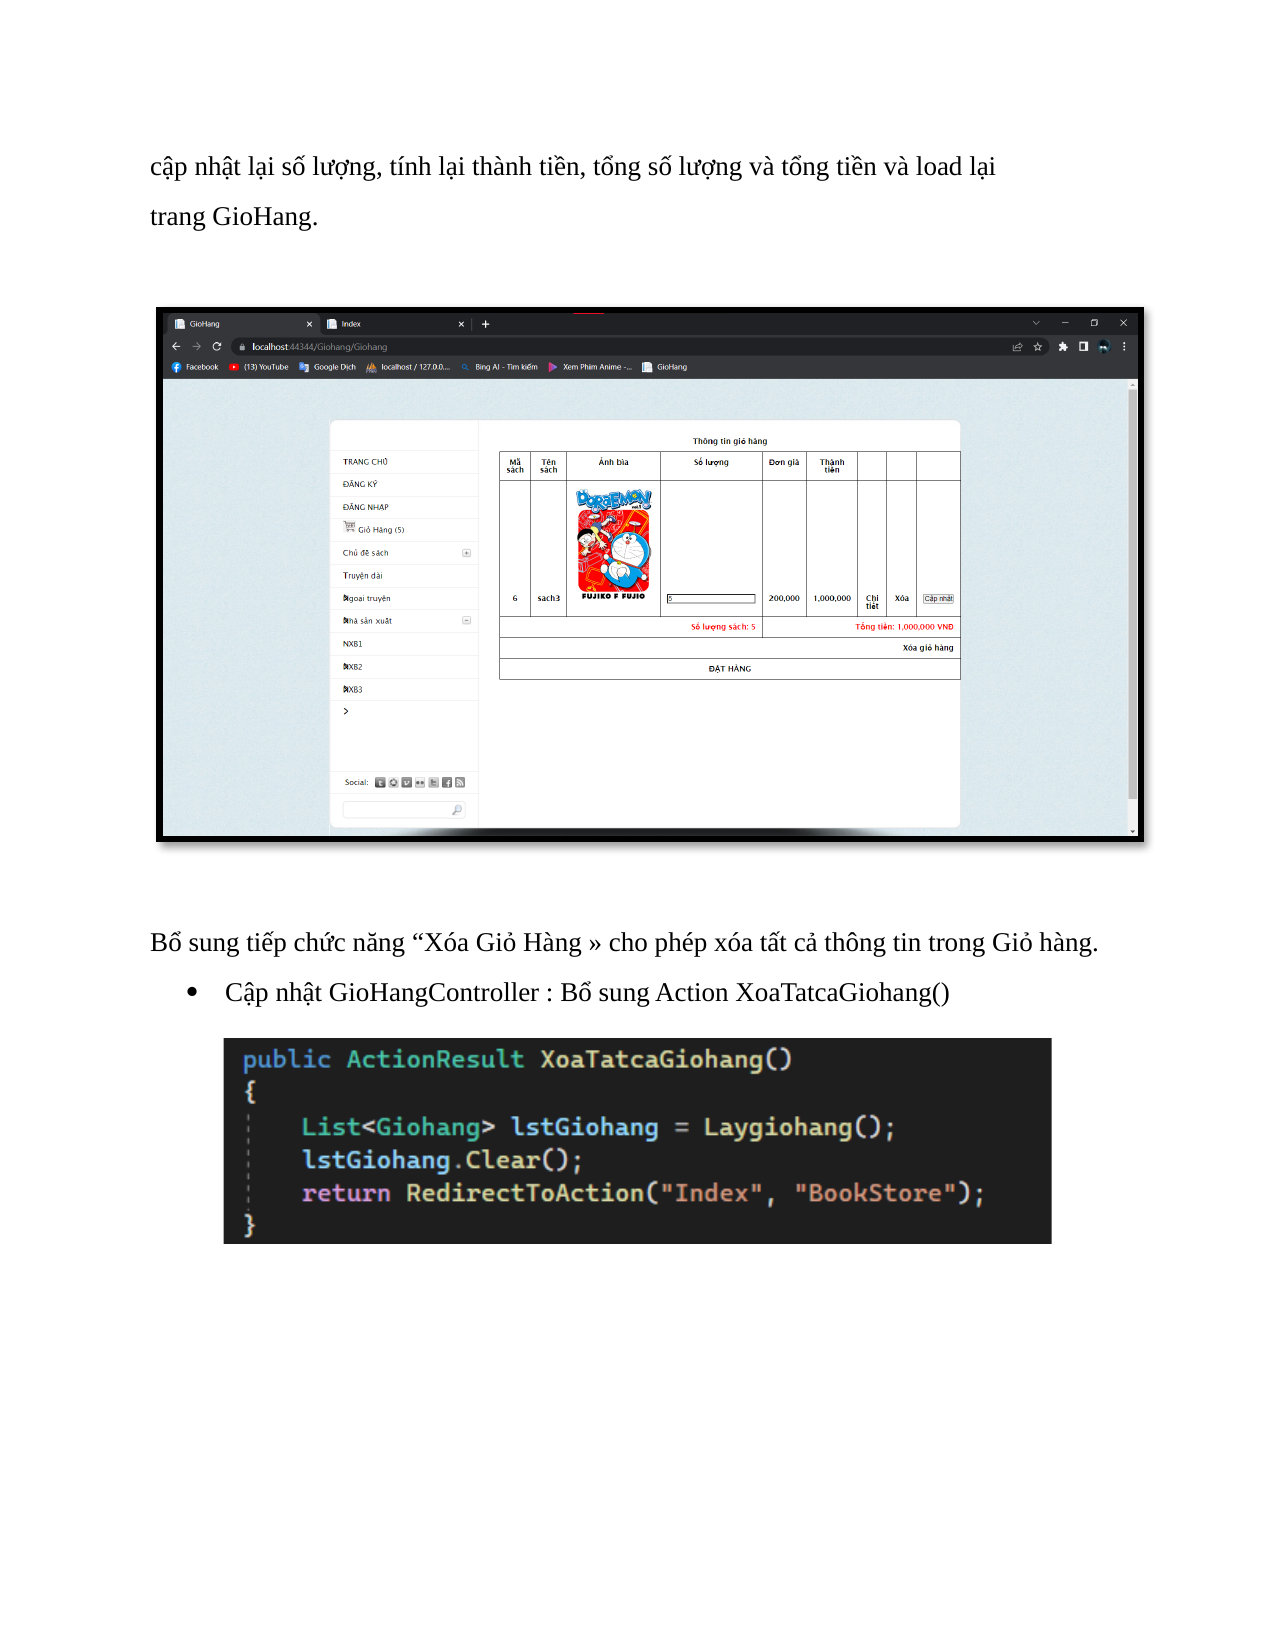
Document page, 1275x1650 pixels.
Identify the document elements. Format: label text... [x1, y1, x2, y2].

text Bổ sung tiếp chức năng “Xóa Giỏ Hàng » cho phép xóa tất cả thông tin trong Giỏ hàng. [150, 926, 1125, 957]
picture [223, 1038, 1052, 1244]
picture [163, 313, 1138, 836]
text trang GioHang. [150, 200, 1125, 231]
list Cập nhật GioHangController : Bổ sung Action XoaTatcaGiohang() [187, 976, 1125, 1008]
text cập nhật lại số lượng, tính lại thành tiền, tổng số lượng và tổng tiền và load lại [150, 150, 1125, 181]
